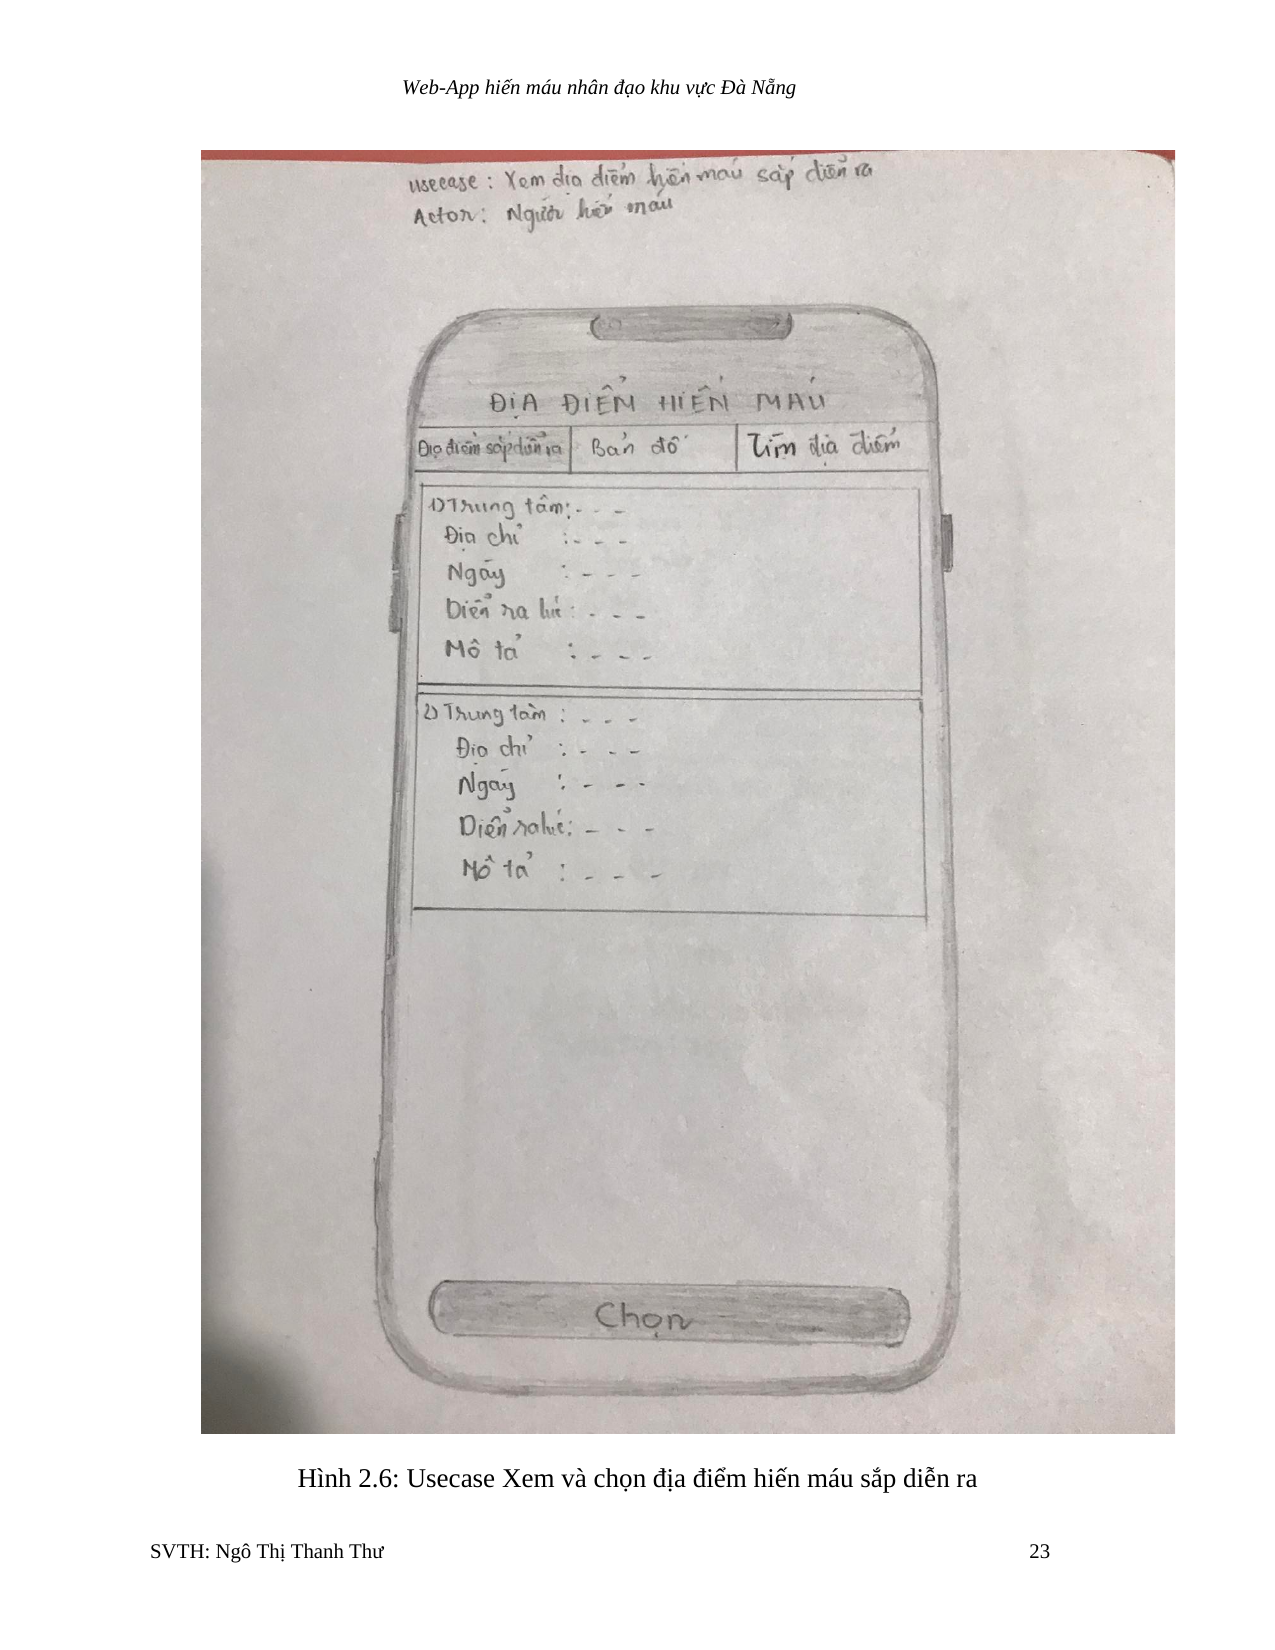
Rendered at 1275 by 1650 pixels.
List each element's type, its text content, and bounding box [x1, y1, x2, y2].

picture [201, 150, 1175, 1434]
subtitle Usecase Xem và chọn địa điểm hiến máu sắp diễn ra [150, 1462, 1125, 1493]
